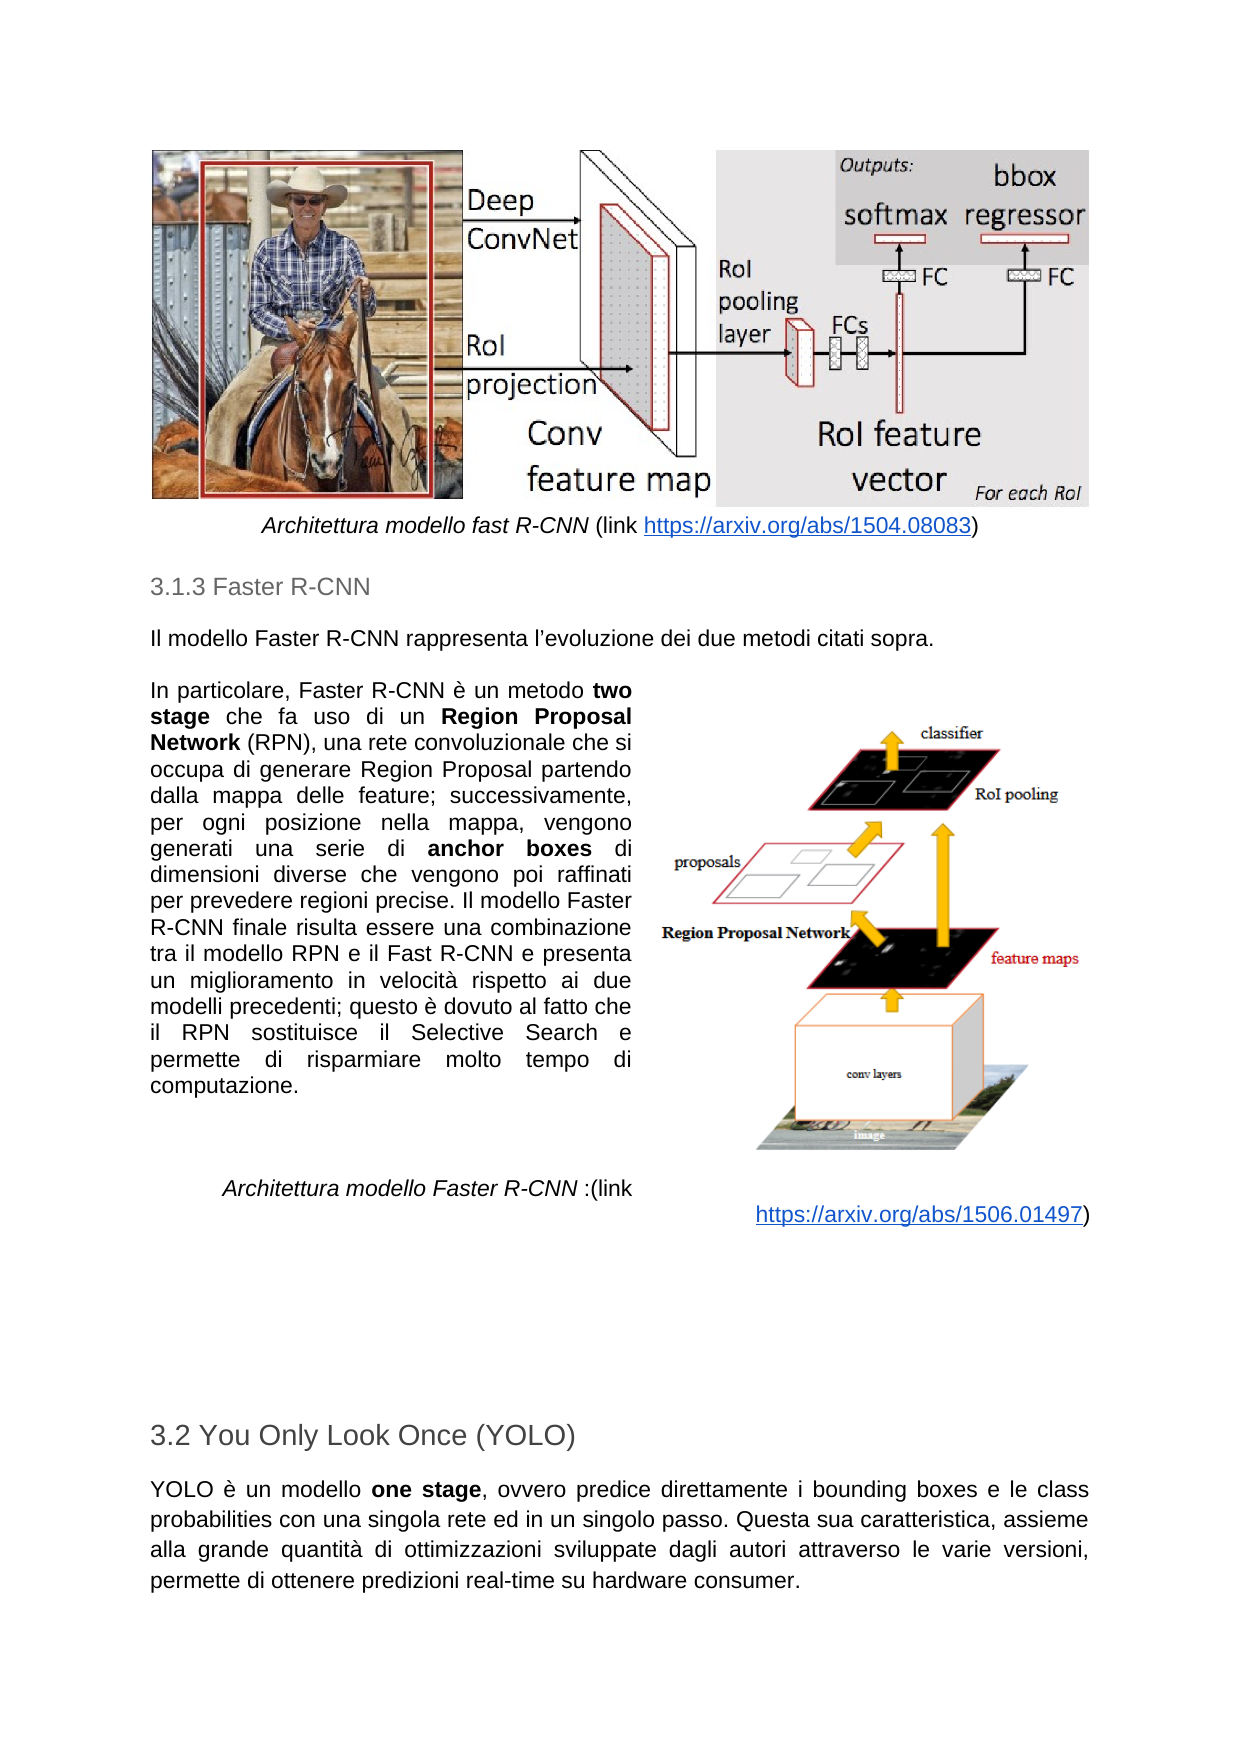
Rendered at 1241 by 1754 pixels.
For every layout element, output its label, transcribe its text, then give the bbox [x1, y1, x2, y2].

subtitle 3.1.3 Faster R-CNN [150, 572, 1090, 600]
picture [651, 714, 1090, 1160]
text YOLO è un modello one stage, ovvero predice direttamente i bounding boxes e le class probabilities con una singola rete ed in un singolo passo. Questa sua caratteristica, assieme alla grande quantità di ottimizzazioni sviluppate dagli autori attraverso le varie versioni, permette di ottenere predizioni real-time su hardware consumer. [150, 1476, 1090, 1593]
subtitle 3.2 You Only Look Once (YOLO) [150, 1417, 1090, 1451]
text Architettura modello Faster R-CNN :(link https://arxiv.org/abs/1506.01497) [150, 1175, 1090, 1227]
picture [150, 150, 1091, 509]
text Architettura modello fast R-CNN (link https://arxiv.org/abs/1504.08083) [150, 512, 1090, 538]
text Il modello Faster R-CNN rappresenta l’evoluzione dei due metodi citati sopra. [150, 625, 1090, 652]
